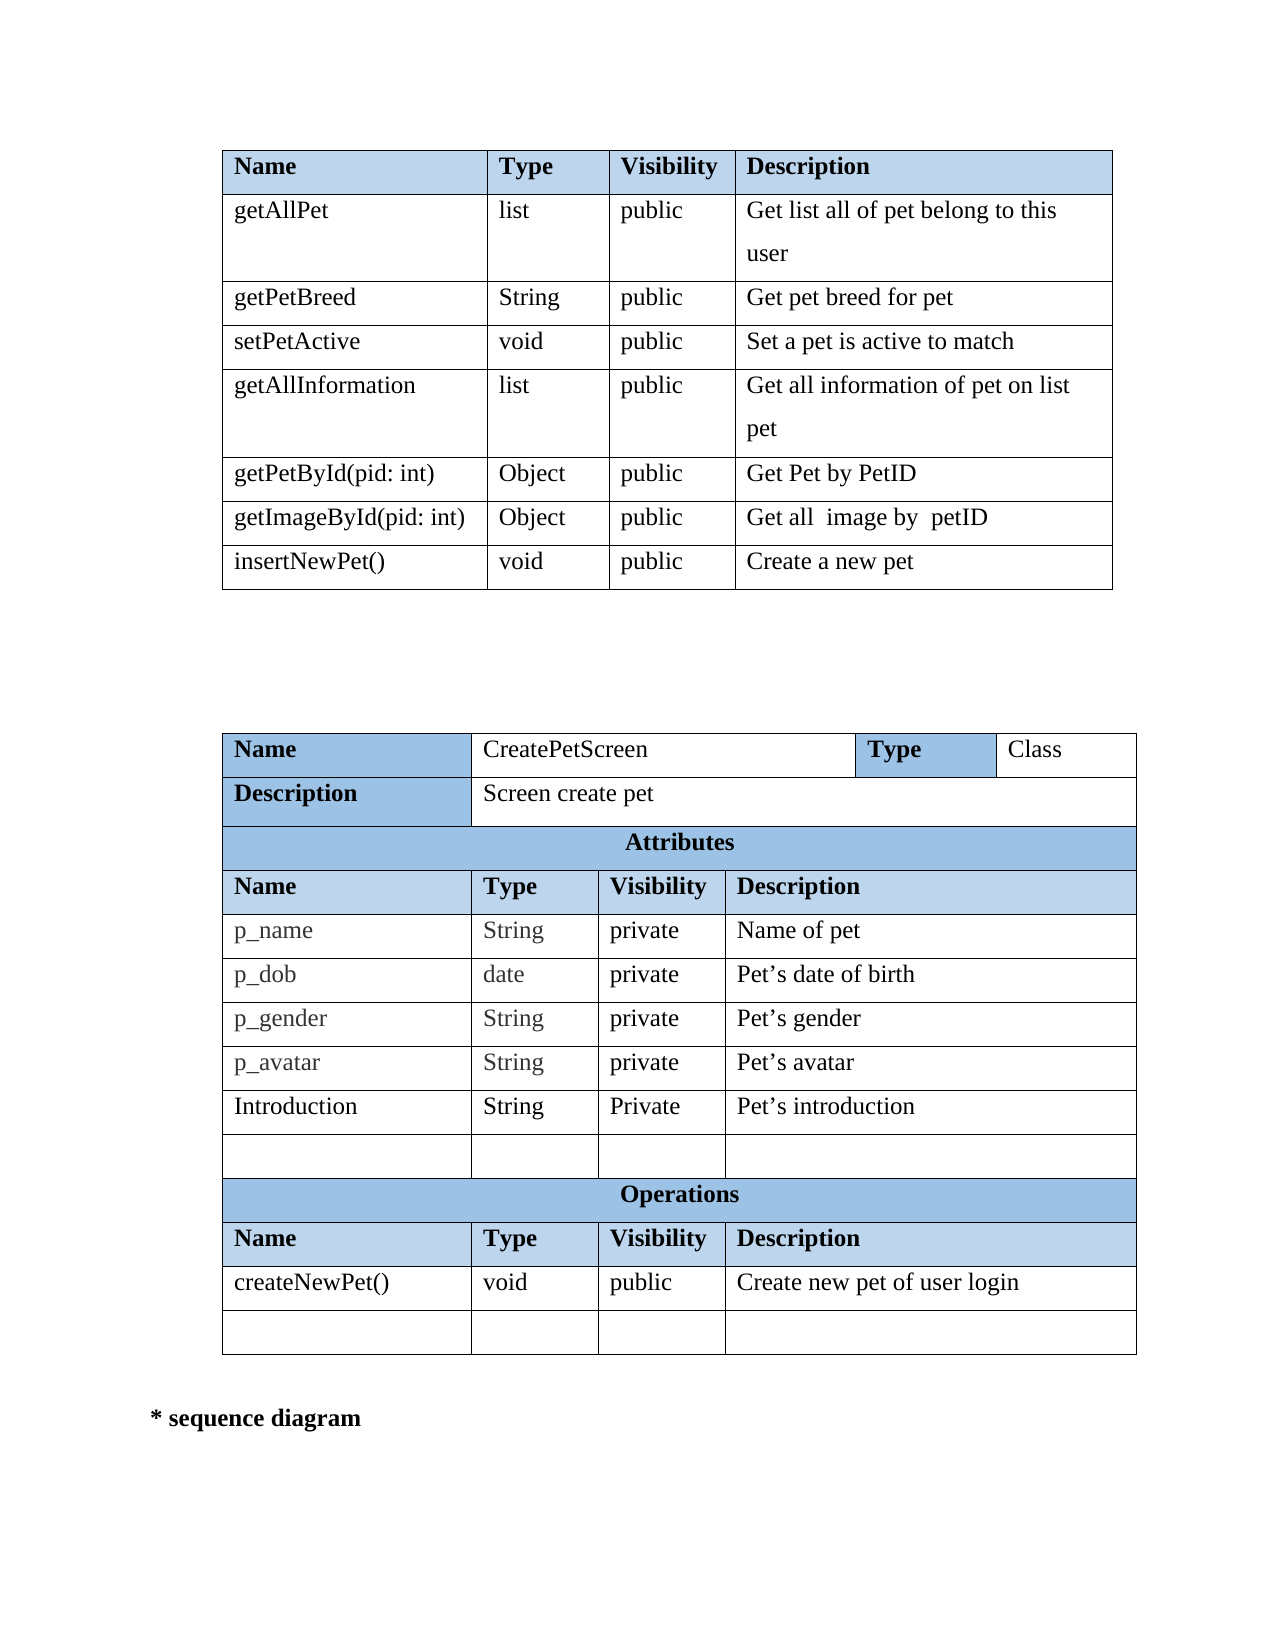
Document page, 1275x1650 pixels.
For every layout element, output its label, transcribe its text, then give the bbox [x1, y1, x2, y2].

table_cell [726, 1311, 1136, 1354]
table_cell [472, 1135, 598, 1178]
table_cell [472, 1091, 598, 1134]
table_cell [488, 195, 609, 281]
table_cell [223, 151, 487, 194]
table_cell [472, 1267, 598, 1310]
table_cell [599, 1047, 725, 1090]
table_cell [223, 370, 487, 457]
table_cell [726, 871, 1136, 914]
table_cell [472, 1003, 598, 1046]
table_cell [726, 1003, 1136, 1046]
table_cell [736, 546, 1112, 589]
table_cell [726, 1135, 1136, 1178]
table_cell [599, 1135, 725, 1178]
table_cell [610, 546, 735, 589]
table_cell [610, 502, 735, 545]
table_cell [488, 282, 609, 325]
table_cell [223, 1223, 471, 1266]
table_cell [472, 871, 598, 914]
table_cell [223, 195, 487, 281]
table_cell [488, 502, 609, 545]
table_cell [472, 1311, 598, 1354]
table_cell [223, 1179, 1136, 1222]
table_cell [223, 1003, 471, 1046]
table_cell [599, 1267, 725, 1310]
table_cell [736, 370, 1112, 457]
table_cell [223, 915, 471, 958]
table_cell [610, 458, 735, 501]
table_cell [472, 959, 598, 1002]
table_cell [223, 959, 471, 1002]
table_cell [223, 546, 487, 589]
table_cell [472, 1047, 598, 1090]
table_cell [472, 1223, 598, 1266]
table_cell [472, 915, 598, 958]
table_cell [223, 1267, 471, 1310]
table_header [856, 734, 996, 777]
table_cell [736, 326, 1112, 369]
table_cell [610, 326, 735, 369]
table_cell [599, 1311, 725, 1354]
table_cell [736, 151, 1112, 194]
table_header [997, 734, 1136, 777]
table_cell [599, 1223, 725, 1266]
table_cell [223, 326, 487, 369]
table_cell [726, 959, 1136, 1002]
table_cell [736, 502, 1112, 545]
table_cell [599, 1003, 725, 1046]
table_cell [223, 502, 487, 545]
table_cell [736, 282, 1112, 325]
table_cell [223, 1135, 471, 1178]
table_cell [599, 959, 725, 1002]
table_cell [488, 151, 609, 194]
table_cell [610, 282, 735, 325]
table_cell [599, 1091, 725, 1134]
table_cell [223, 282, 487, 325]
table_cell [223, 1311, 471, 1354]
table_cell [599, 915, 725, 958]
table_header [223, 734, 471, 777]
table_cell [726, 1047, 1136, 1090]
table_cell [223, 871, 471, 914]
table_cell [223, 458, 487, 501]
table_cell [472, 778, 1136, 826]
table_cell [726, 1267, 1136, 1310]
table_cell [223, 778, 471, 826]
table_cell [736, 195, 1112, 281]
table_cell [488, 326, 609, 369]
text * sequence diagram [150, 1403, 1125, 1432]
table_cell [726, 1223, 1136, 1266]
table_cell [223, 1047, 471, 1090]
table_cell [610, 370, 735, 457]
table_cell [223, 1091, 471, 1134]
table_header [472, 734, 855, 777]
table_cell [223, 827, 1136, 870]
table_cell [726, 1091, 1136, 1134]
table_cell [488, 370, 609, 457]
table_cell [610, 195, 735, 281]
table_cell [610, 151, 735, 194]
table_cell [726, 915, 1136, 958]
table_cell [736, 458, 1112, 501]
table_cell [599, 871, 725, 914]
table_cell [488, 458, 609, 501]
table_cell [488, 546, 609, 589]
